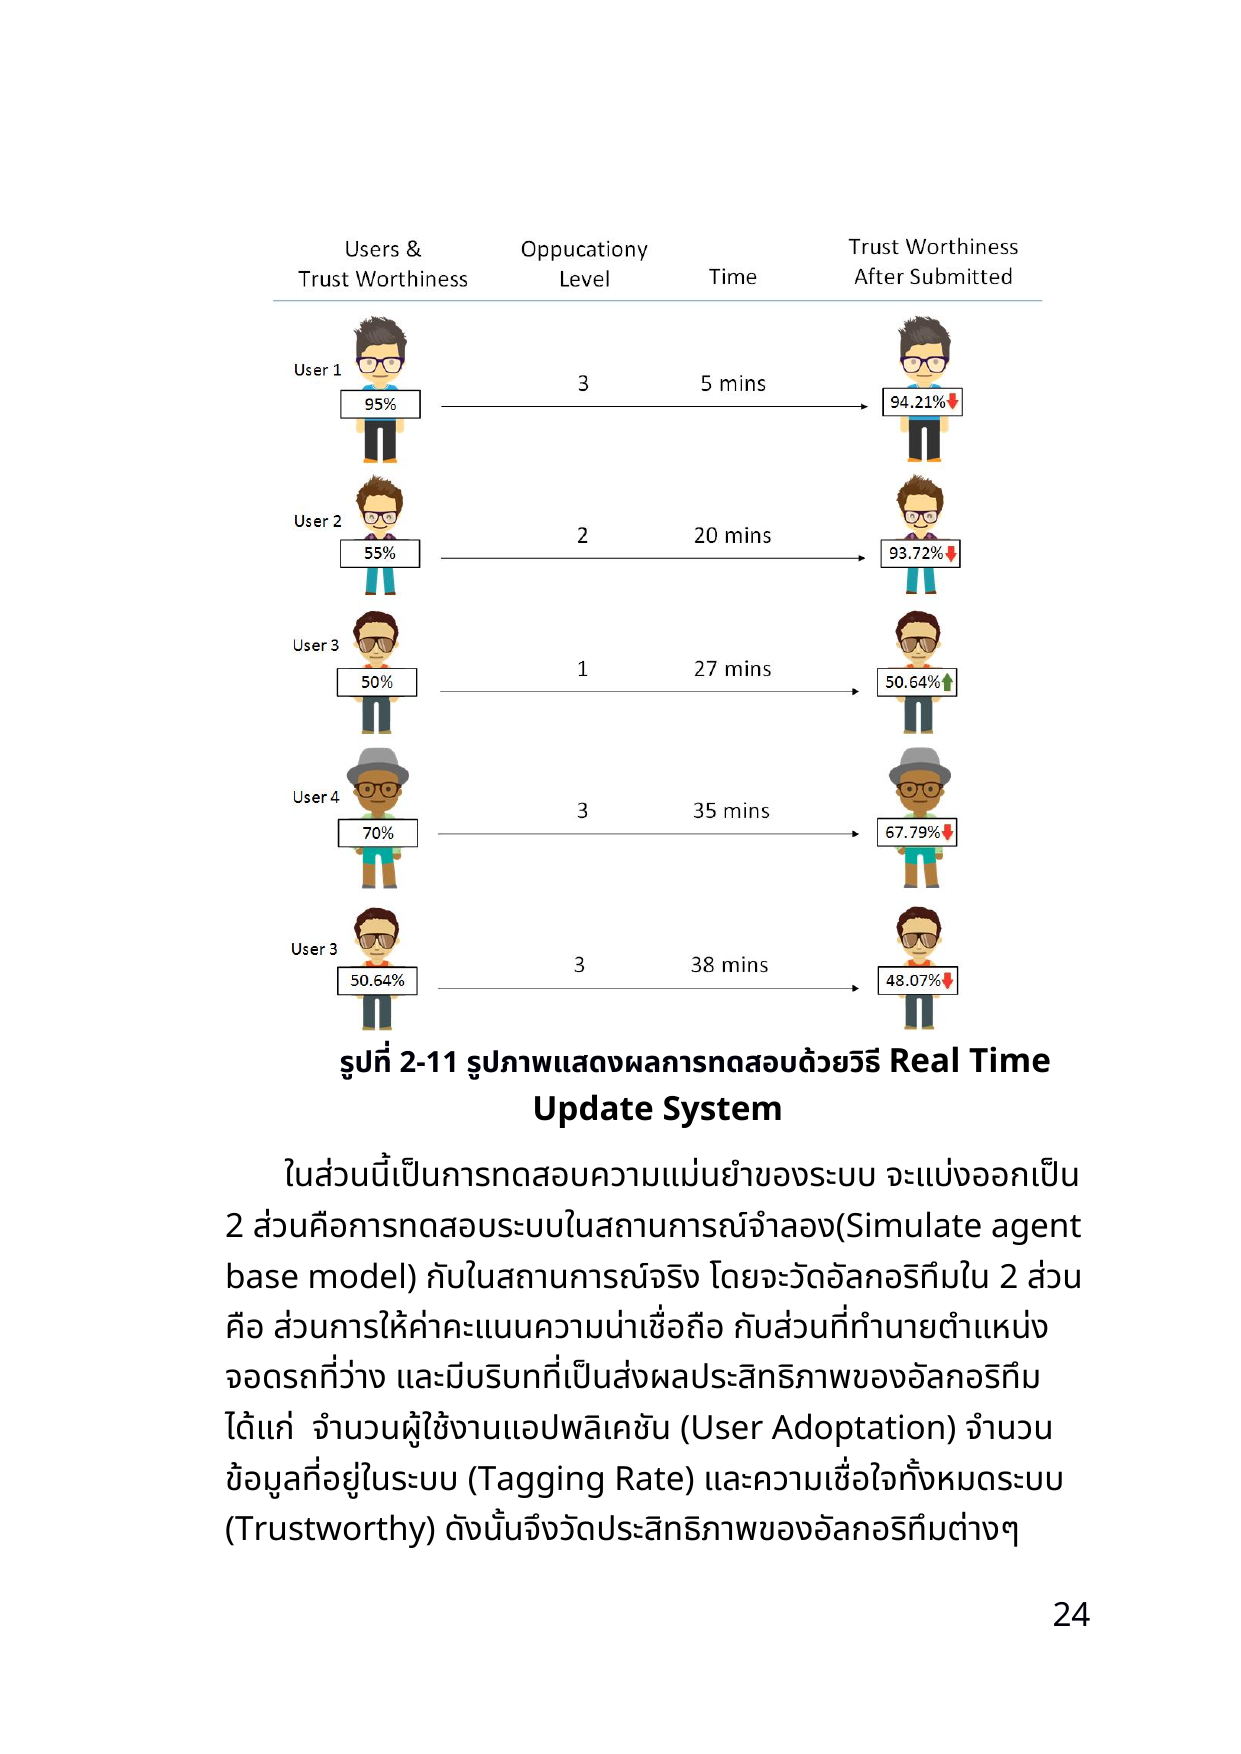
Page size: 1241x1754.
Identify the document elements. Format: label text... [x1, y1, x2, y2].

picture [272, 225, 1043, 1031]
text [225, 1151, 1090, 1556]
text รูปที่ 2-11 รูปภาพแสดงผลการทดสอบด้วยวิธี Real Time Update System [225, 1036, 1090, 1131]
